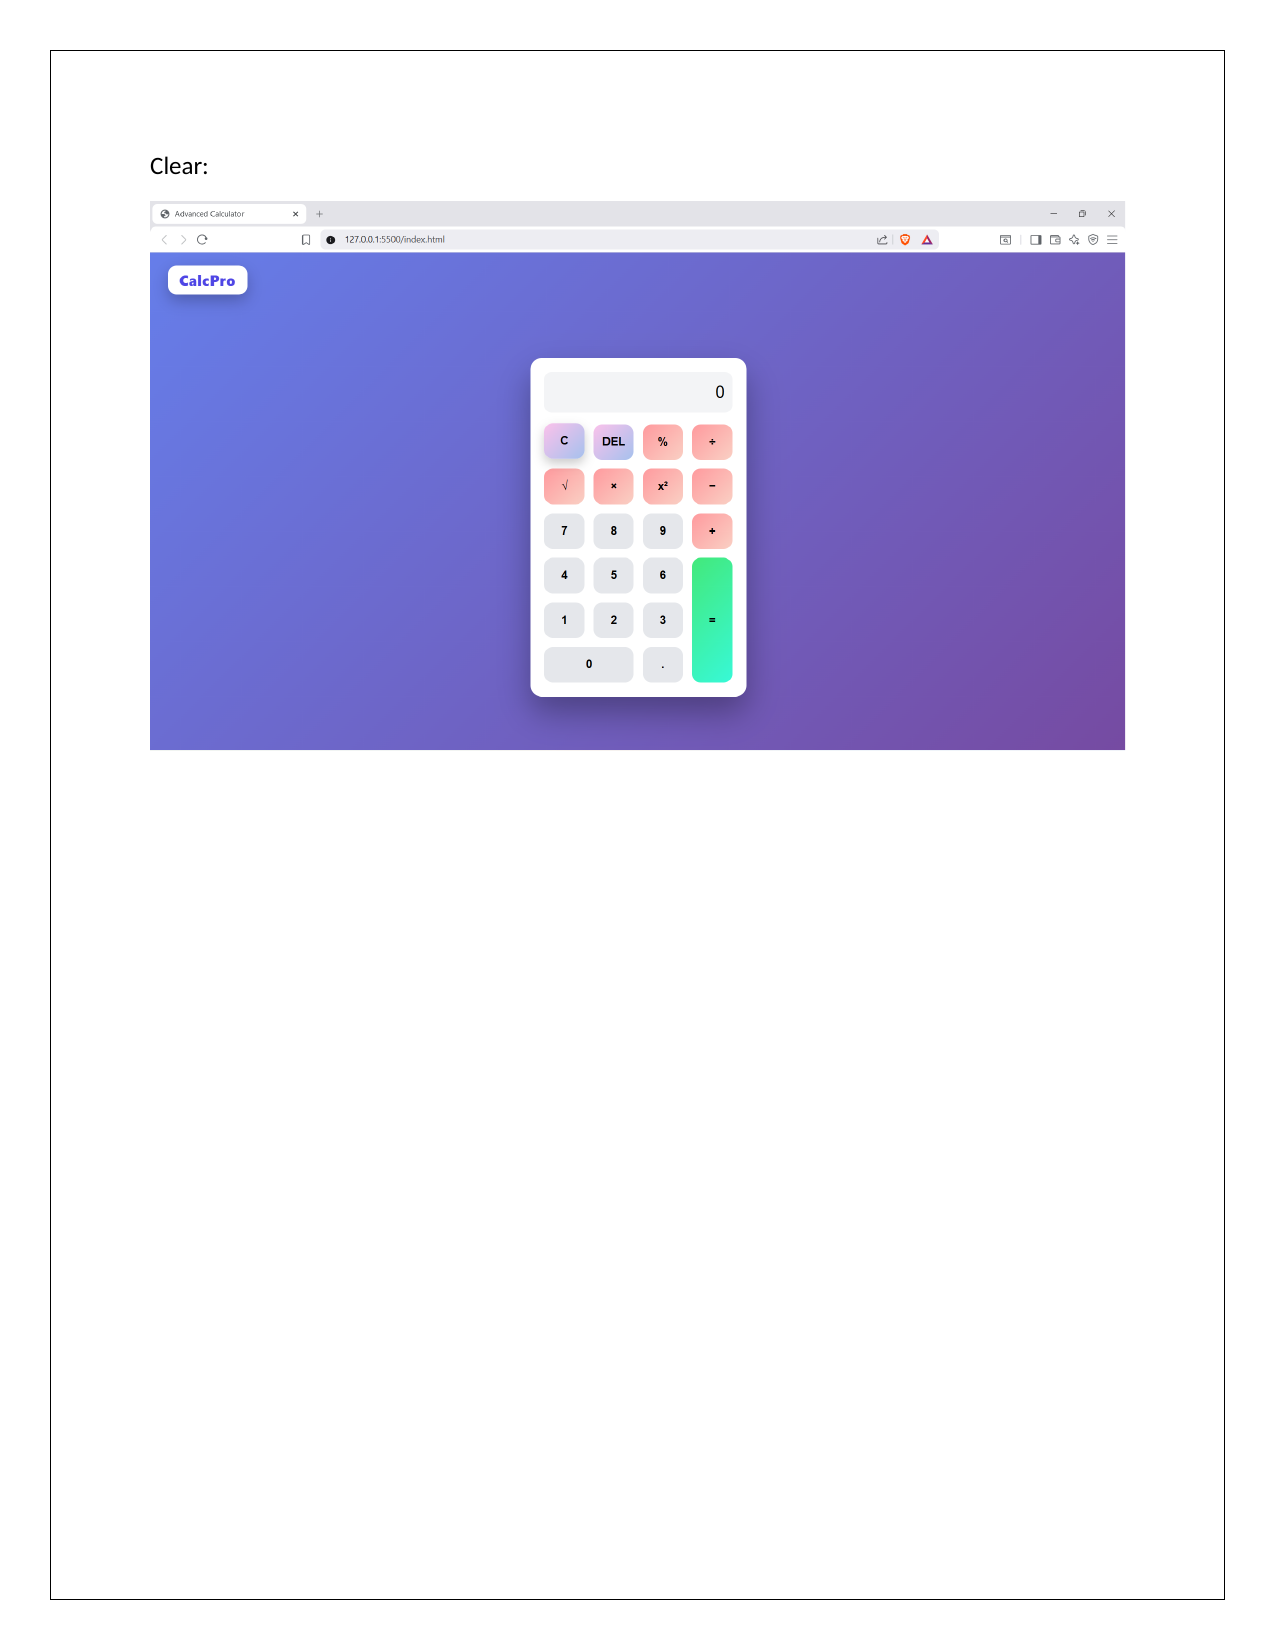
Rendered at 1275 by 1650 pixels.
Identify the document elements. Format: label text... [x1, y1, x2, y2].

text Clear: [150, 150, 1125, 181]
picture [150, 201, 1125, 751]
